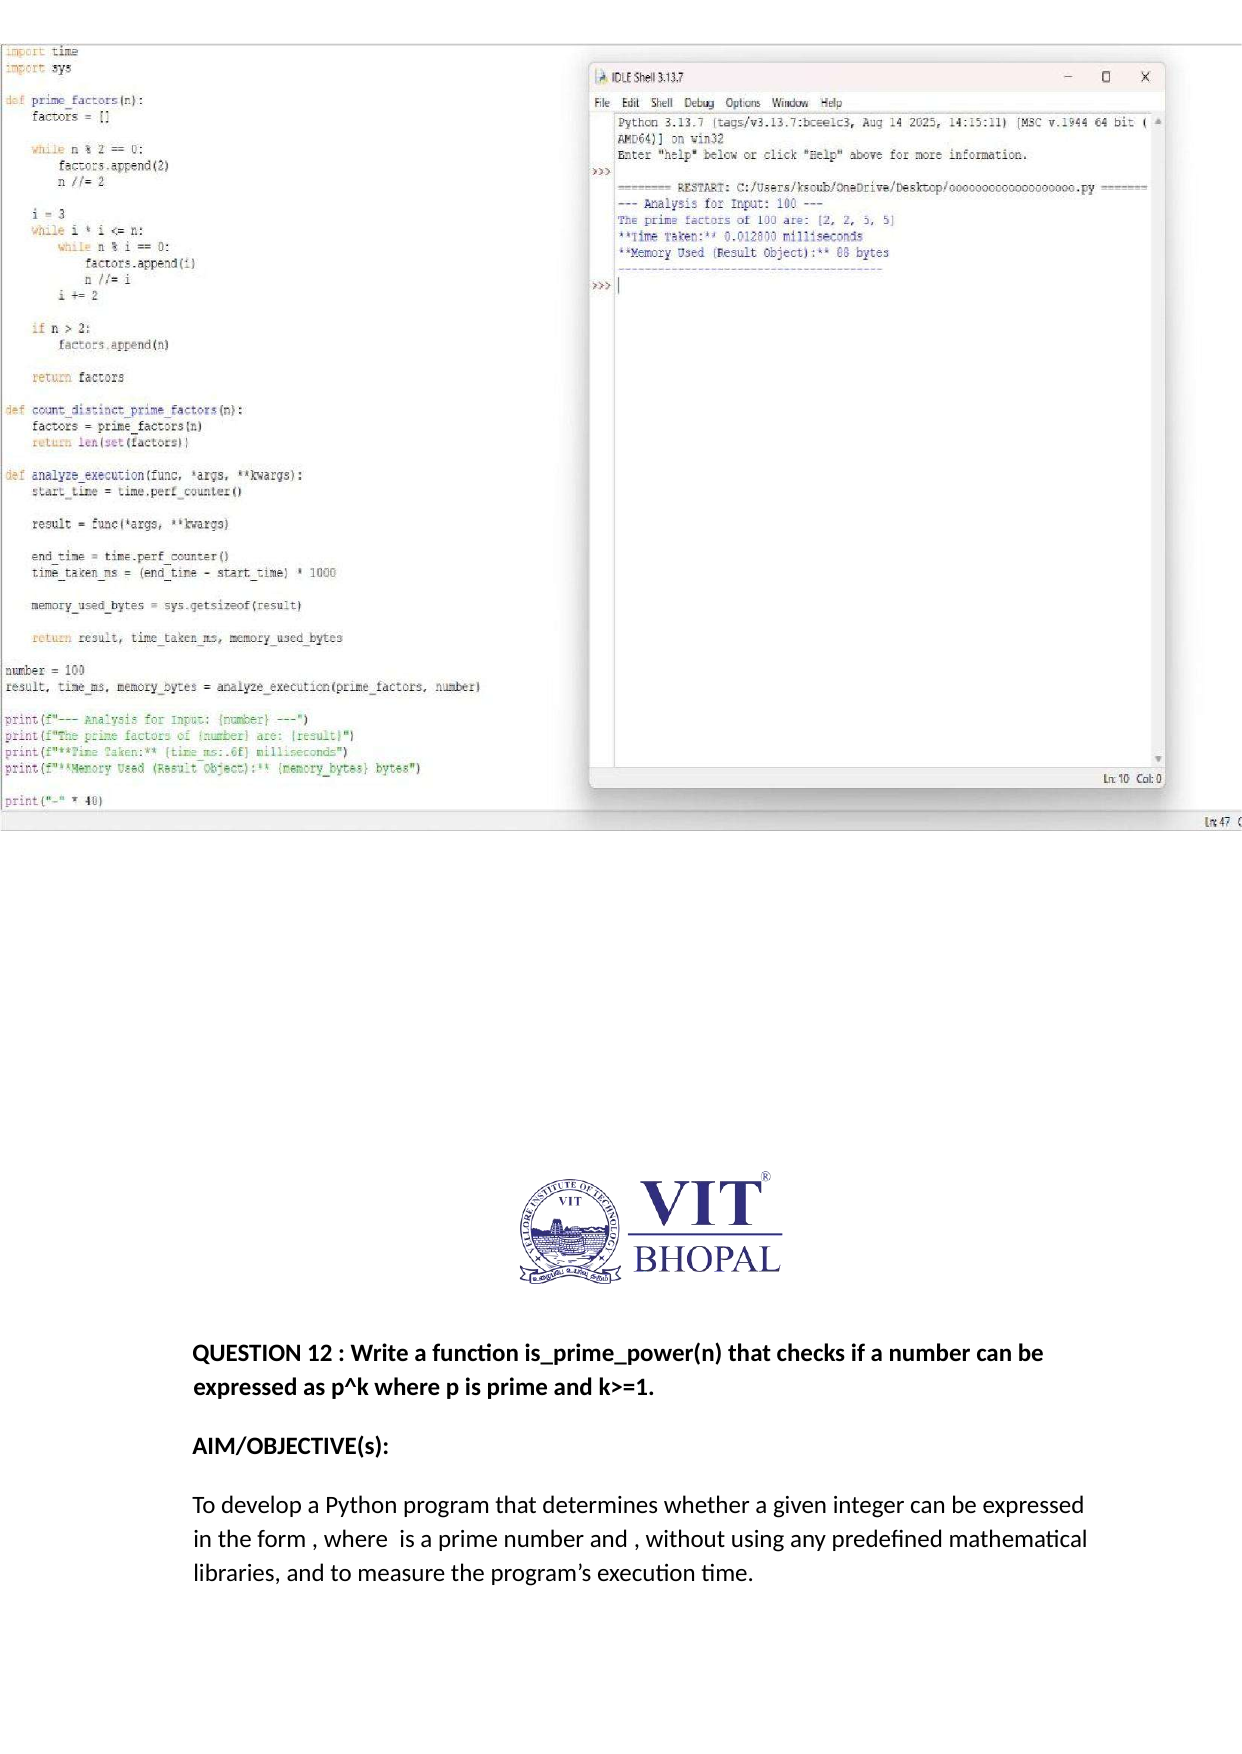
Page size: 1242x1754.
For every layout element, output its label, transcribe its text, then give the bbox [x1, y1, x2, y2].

picture [0, 42, 1242, 851]
picture [519, 1171, 783, 1284]
text AIM/OBJECTIVE(s): [192, 1430, 1145, 1461]
text To develop a Python program that determines whether a given integer can be expressed in the form , where is a prime number and , without using any predefined mathematical libraries, and to measure the program’s execution time. [192, 1489, 1109, 1587]
text QUESTION 12 : Write a function is_prime_power(n) that checks if a number can be expressed as p^k where p is prime and k>=1. [192, 1337, 1145, 1401]
